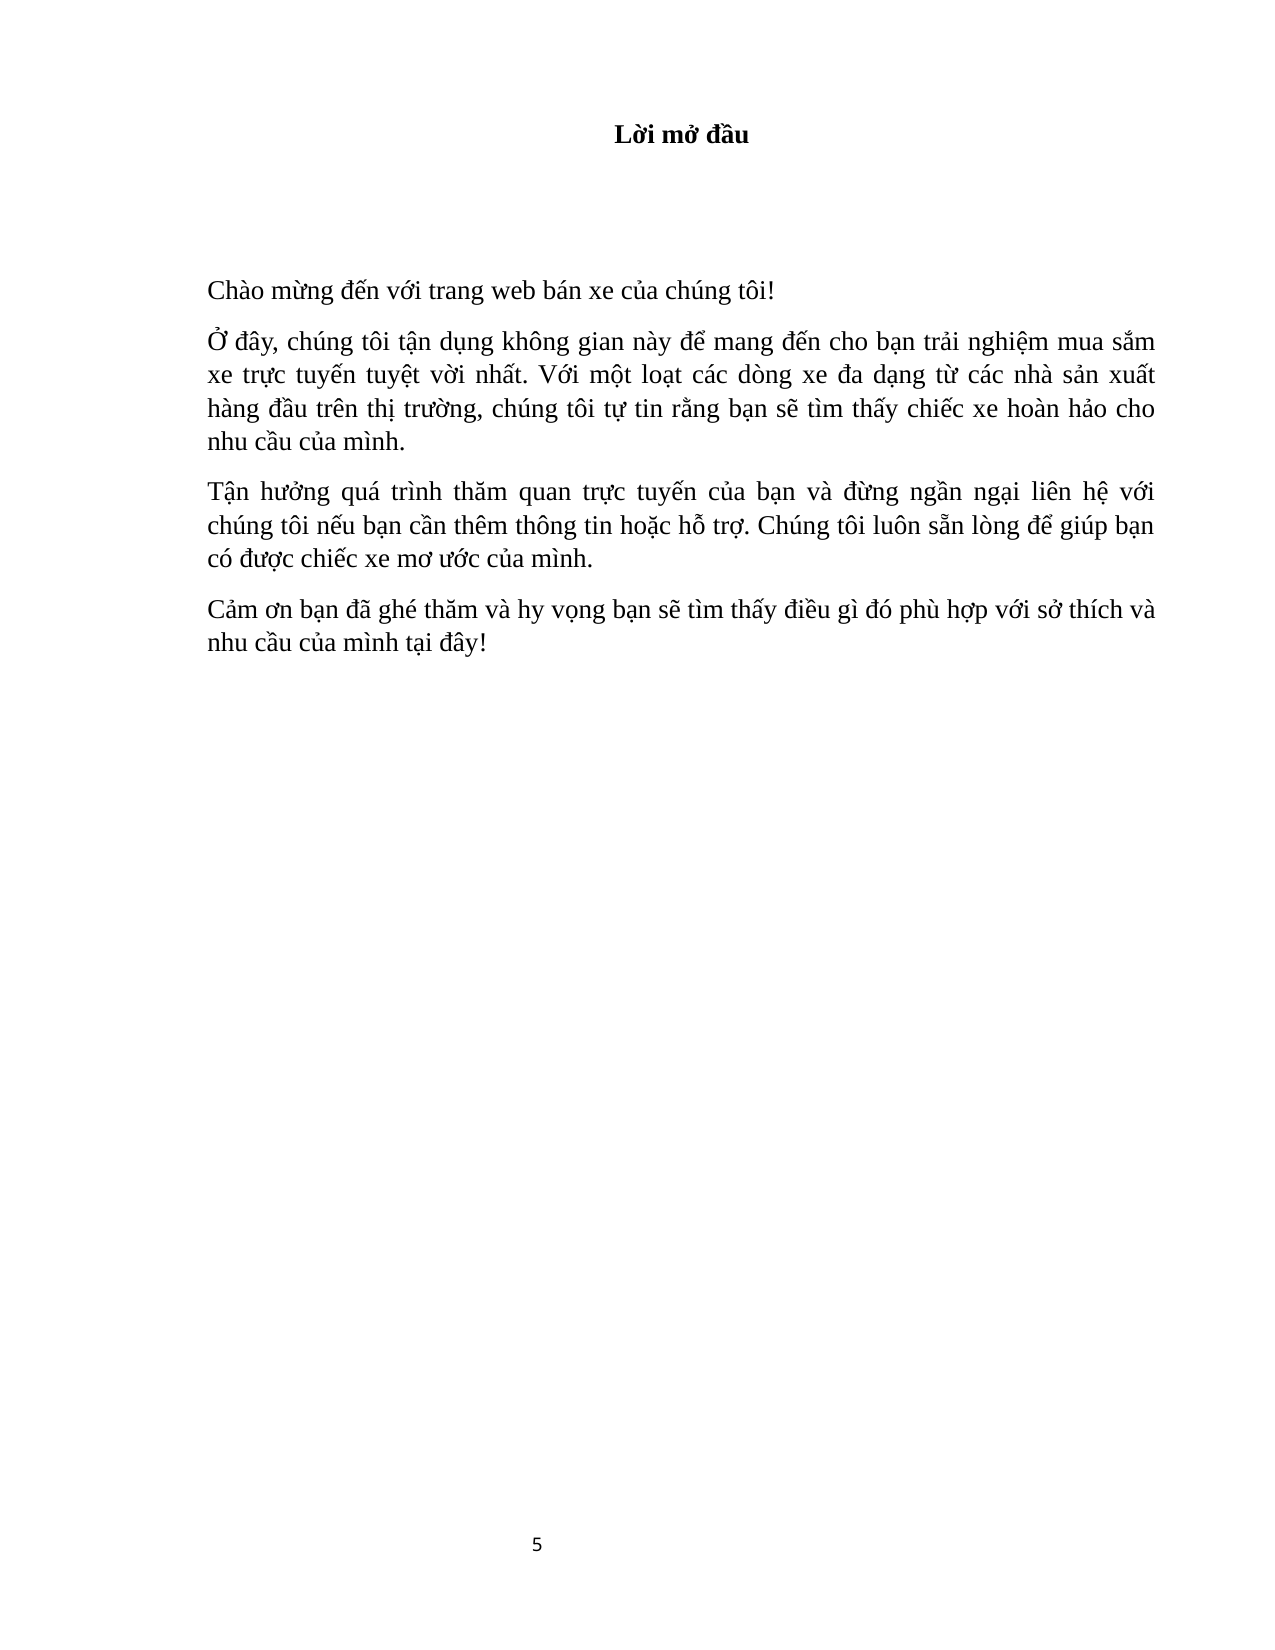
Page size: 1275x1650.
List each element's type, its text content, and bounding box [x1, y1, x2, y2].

text Chào mừng đến với trang web bán xe của chúng tôi! [207, 274, 1156, 306]
text Tận hưởng quá trình thăm quan trực tuyến của bạn và đừng ngần ngại liên hệ với chúng tôi nếu bạn cần thêm thông tin hoặc hỗ trợ. Chúng tôi luôn sẵn lòng để giúp bạn có được chiếc xe mơ ước của mình. [207, 475, 1156, 574]
text Ở đây, chúng tôi tận dụng không gian này để mang đến cho bạn trải nghiệm mua sắm xe trực tuyến tuyệt vời nhất. Với một loạt các dòng xe đa dạng từ các nhà sản xuất hàng đầu trên thị trường, chúng tôi tự tin rằng bạn sẽ tìm thấy chiếc xe hoàn hảo cho nhu cầu của mình. [207, 324, 1156, 456]
text Lời mở đầu [207, 118, 1156, 150]
text Cảm ơn bạn đã ghé thăm và hy vọng bạn sẽ tìm thấy điều gì đó phù hợp với sở thích và nhu cầu của mình tại đây! [207, 593, 1156, 657]
